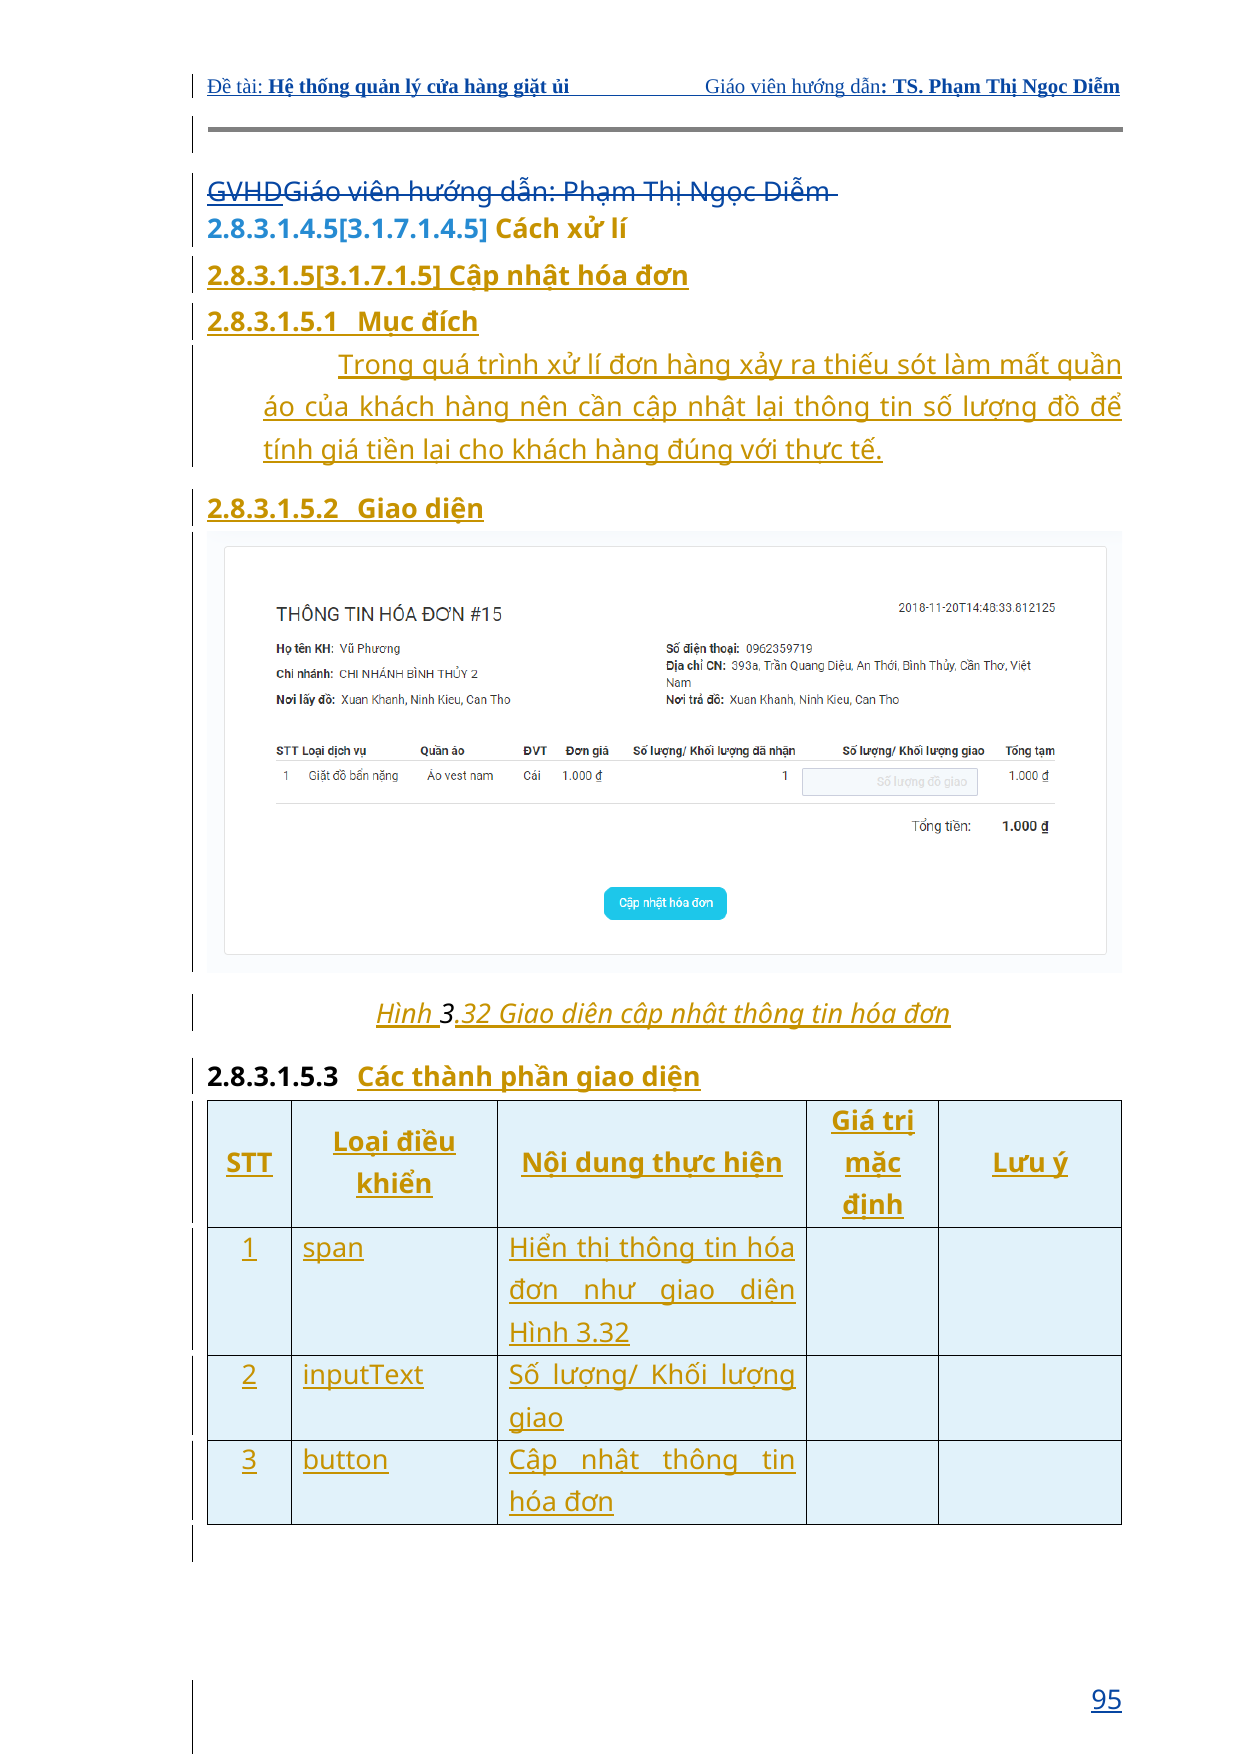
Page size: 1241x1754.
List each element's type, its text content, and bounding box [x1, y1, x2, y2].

picture [206, 531, 1123, 973]
subtitle Cách xử lí [207, 210, 1122, 247]
text 3 [207, 994, 1122, 1031]
